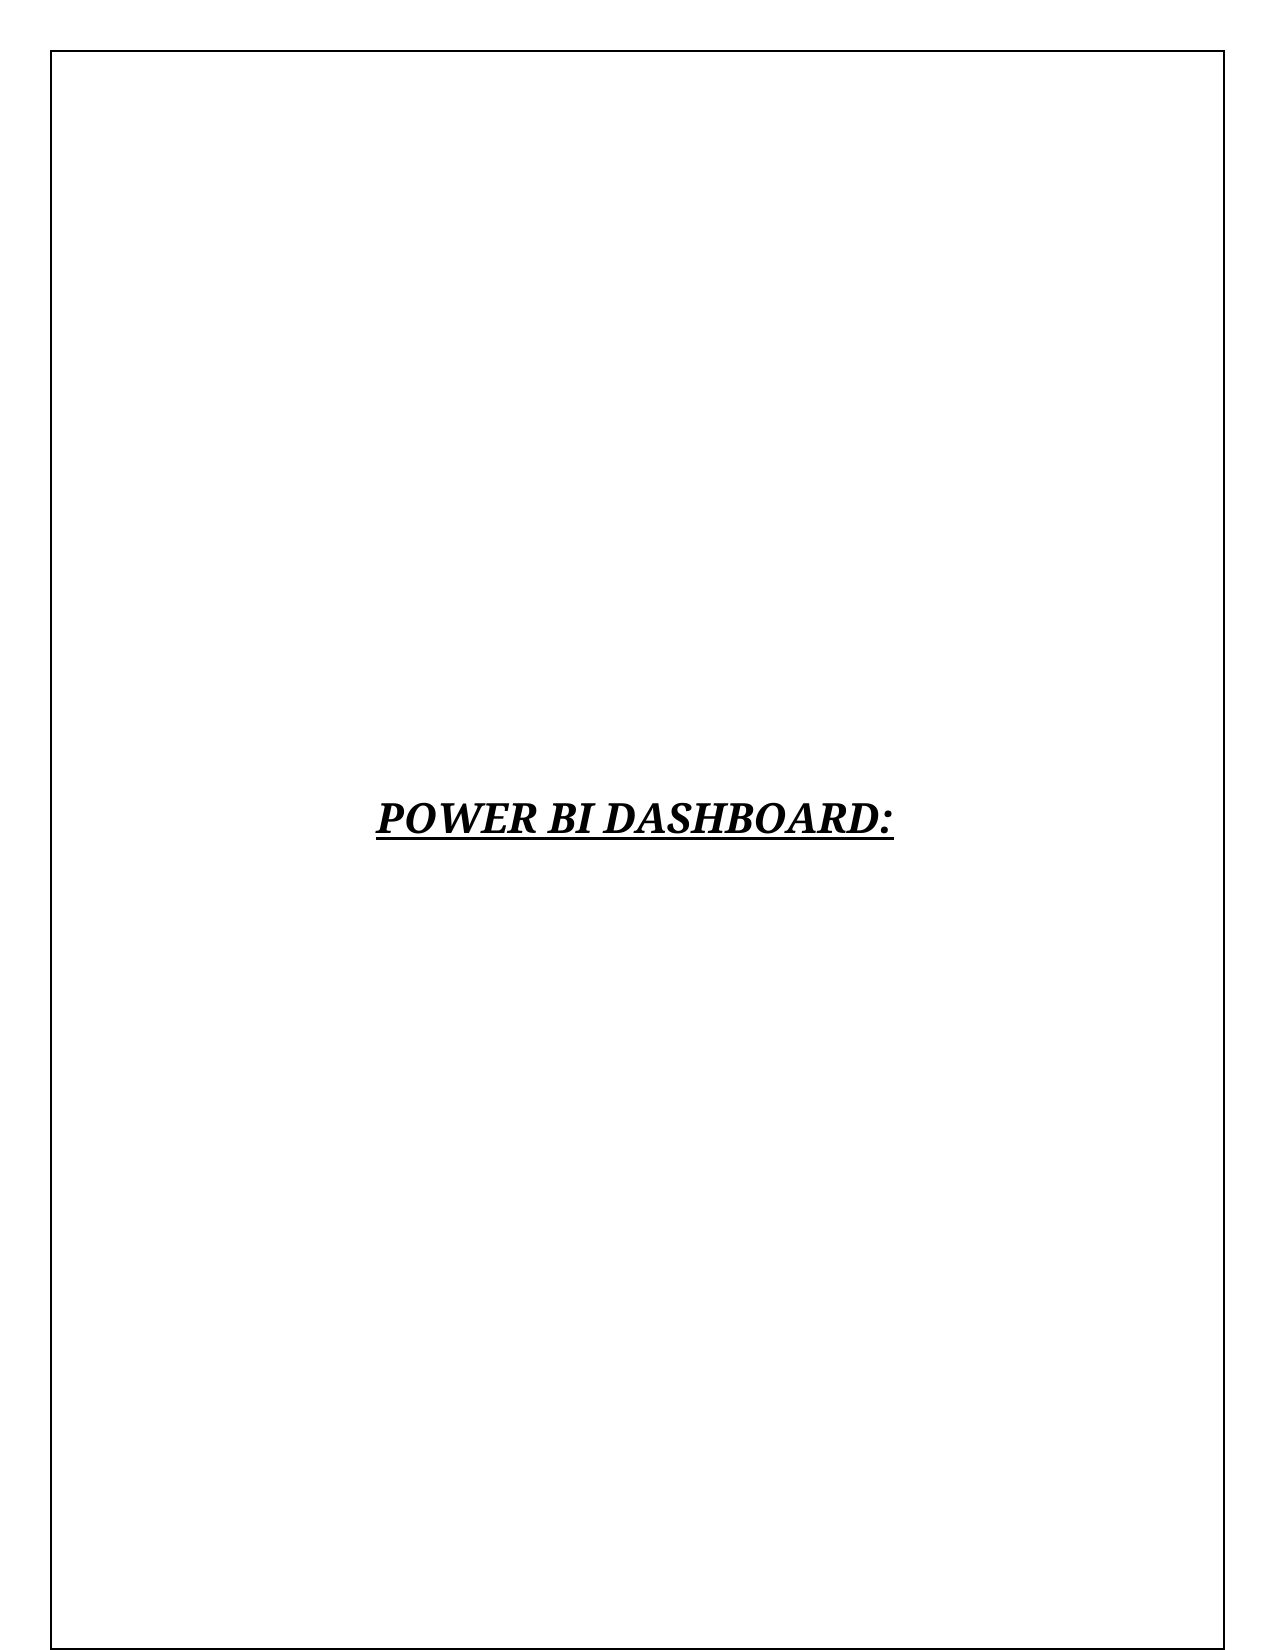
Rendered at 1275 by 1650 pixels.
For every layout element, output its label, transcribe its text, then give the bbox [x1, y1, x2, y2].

text POWER BI DASHBOARD: [75, 789, 1200, 846]
